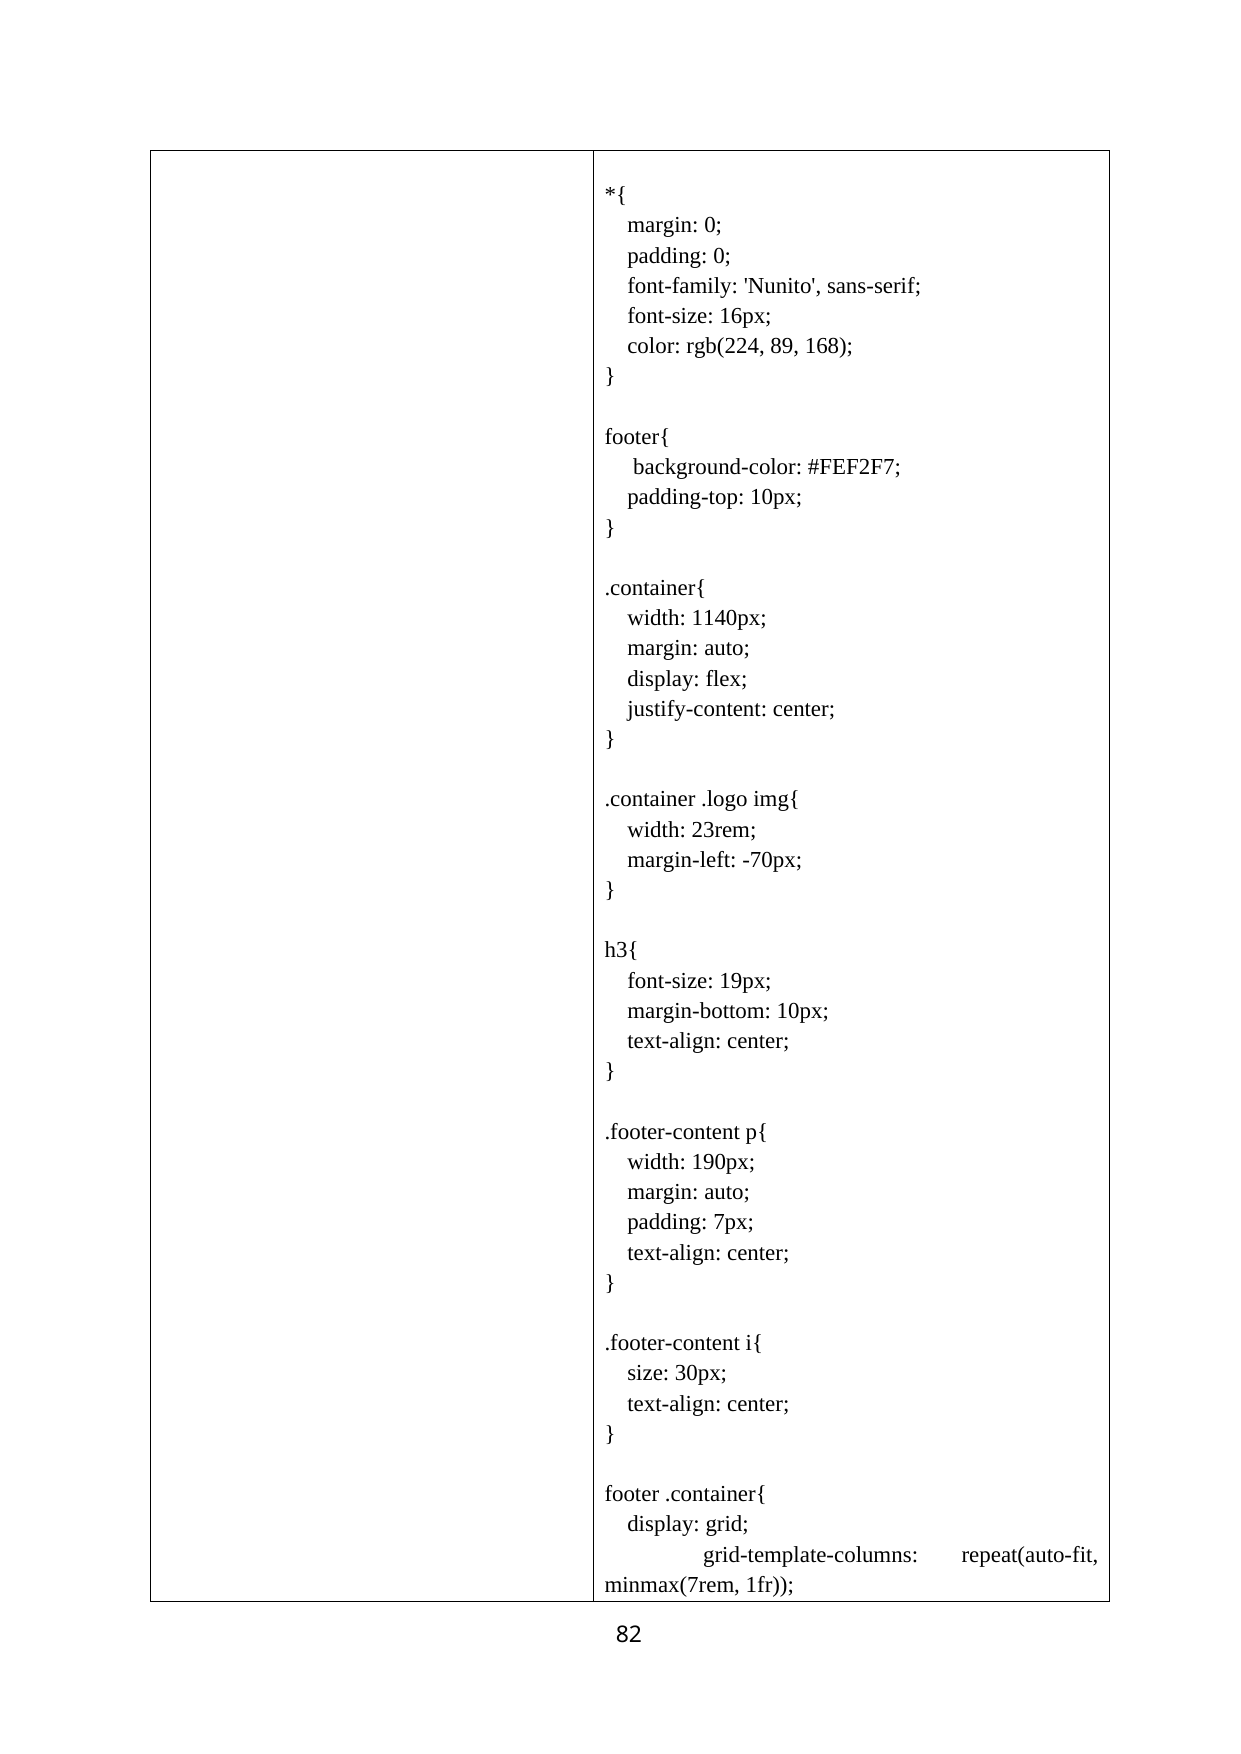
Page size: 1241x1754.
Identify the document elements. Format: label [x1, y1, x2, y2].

table_cell [151, 151, 593, 1601]
table_cell [594, 151, 1109, 1601]
